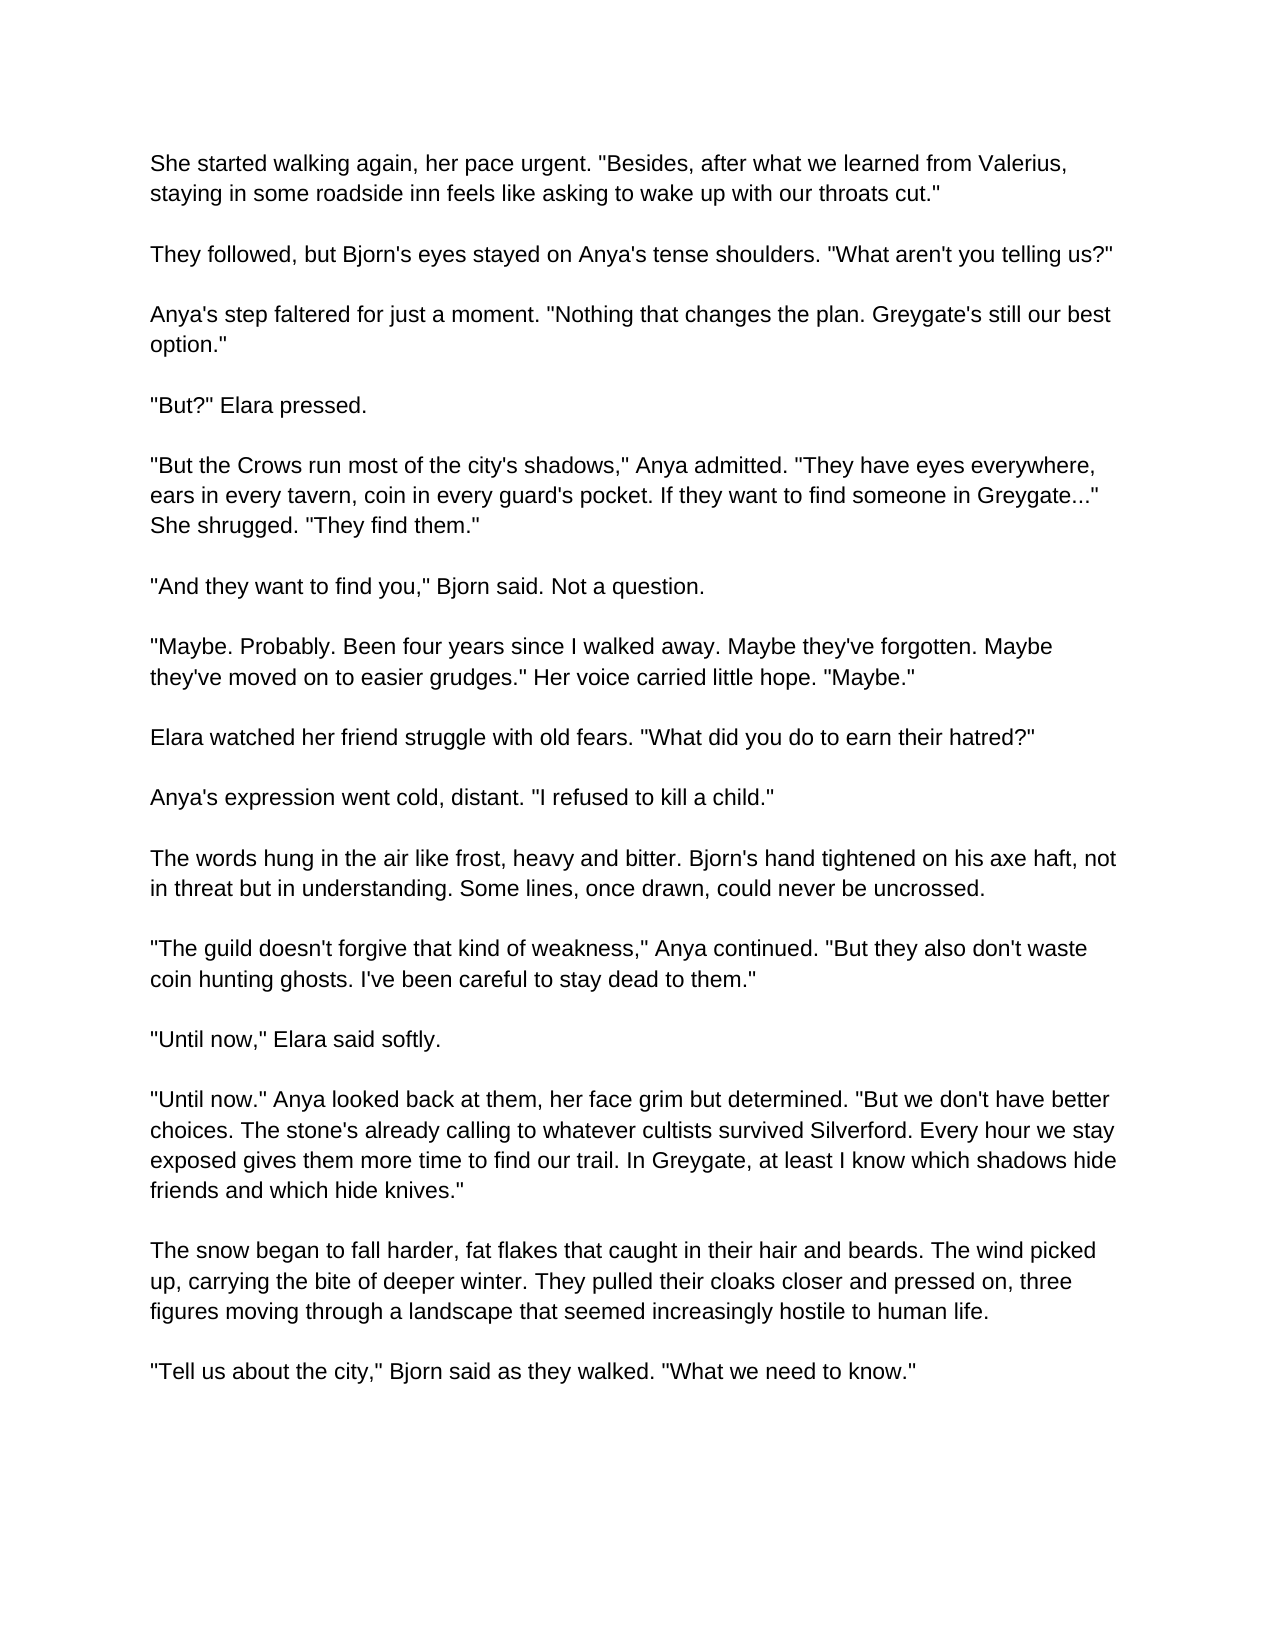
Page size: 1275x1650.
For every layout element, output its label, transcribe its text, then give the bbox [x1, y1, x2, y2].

text They followed, but Bjorn's eyes stayed on Anya's tense shoulders. "What aren't you telling us?" [150, 241, 1125, 267]
text Anya's expression went cold, distant. "I refused to kill a child." [150, 784, 1125, 811]
text "Until now." Anya looked back at them, her face grim but determined. "But we don't have better choices. The stone's already calling to whatever cultists survived Silverford. Every hour we stay exposed gives them more time to find our trail. In Greygate, at least I know which shadows hide friends and which hide knives." [150, 1086, 1125, 1203]
text The snow began to fall harder, fat flakes that caught in their hair and beards. The wind picked up, carrying the bite of deeper winter. They pulled their cloaks closer and pressed on, three figures moving through a landscape that seemed increasingly hostile to human life. [150, 1237, 1125, 1324]
text Elara watched her friend struggle with old fears. "What did you do to earn their hatred?" [150, 724, 1125, 750]
text "Tell us about the city," Bjorn said as they walked. "What we need to know." [150, 1358, 1125, 1385]
text "But?" Elara pressed. [150, 392, 1125, 418]
text "But the Crows run most of the city's shadows," Anya admitted. "They have eyes everywhere, ears in every tavern, coin in every guard's pocket. If they want to find someone in Greygate..." She shrugged. "They find them." [150, 452, 1125, 539]
text The words hung in the air like frost, heavy and bitter. Bjorn's hand tightened on his axe haft, not in threat but in understanding. Some lines, once drawn, could never be uncrossed. [150, 845, 1125, 901]
text "And they want to find you," Bjorn said. Not a question. [150, 573, 1125, 599]
text Anya's step faltered for just a moment. "Nothing that changes the plan. Greygate's still our best option." [150, 301, 1125, 358]
text "The guild doesn't forgive that kind of weakness," Anya continued. "But they also don't waste coin hunting ghosts. I've been careful to stay dead to them." [150, 935, 1125, 992]
text "Maybe. Probably. Been four years since I walked away. Maybe they've forgotten. Maybe they've moved on to easier grudges." Her voice carried little hope. "Maybe." [150, 633, 1125, 690]
text "Until now," Elara said softly. [150, 1026, 1125, 1052]
text She started walking again, her pace urgent. "Besides, after what we learned from Valerius, staying in some roadside inn feels like asking to wake up with our throats cut." [150, 150, 1125, 207]
